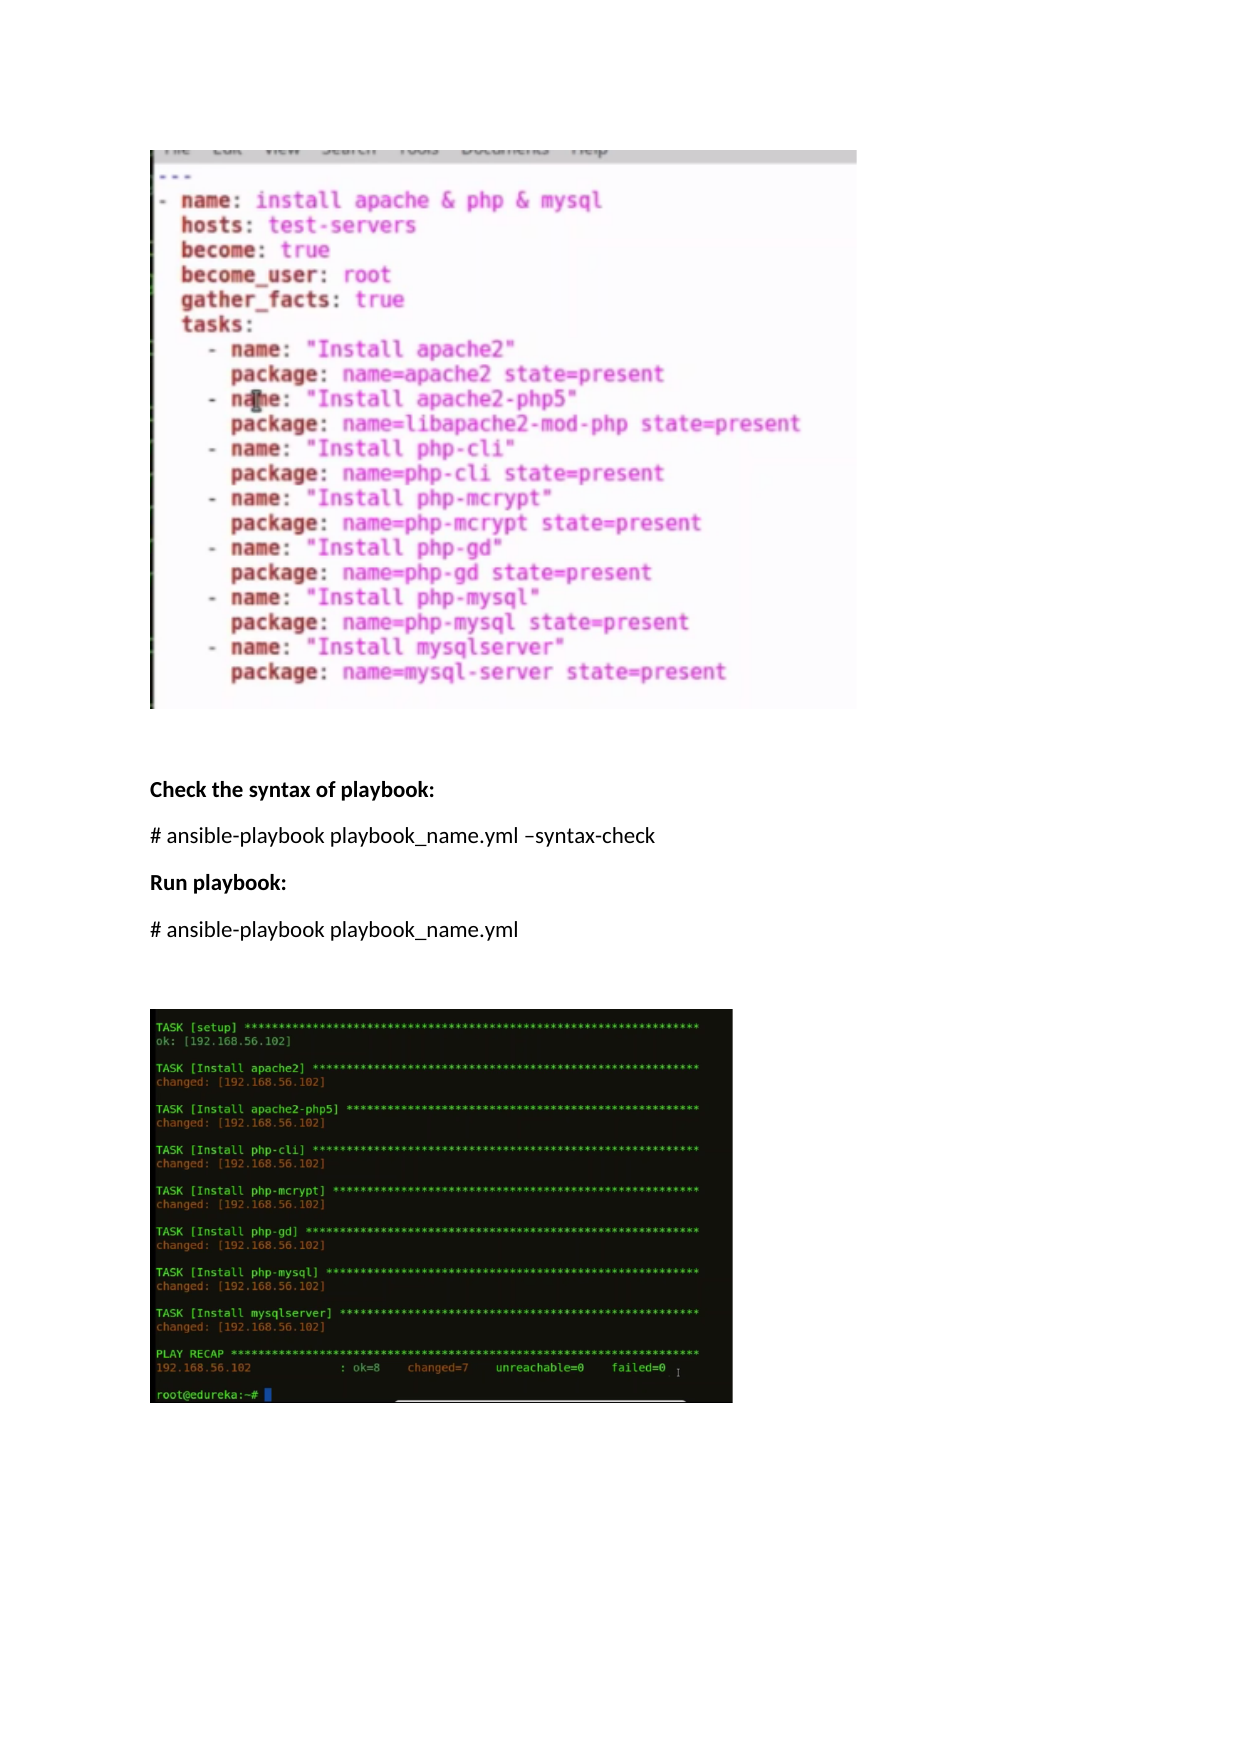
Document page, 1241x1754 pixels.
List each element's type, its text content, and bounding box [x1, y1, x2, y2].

text Run playbook: [150, 868, 1090, 897]
text # ansible-playbook playbook_name.yml [150, 915, 1090, 943]
text # ansible-playbook playbook_name.yml –syntax-check [150, 822, 1090, 850]
picture [150, 150, 857, 709]
picture [150, 1009, 733, 1403]
text Check the syntax of playbook: [150, 775, 1090, 803]
